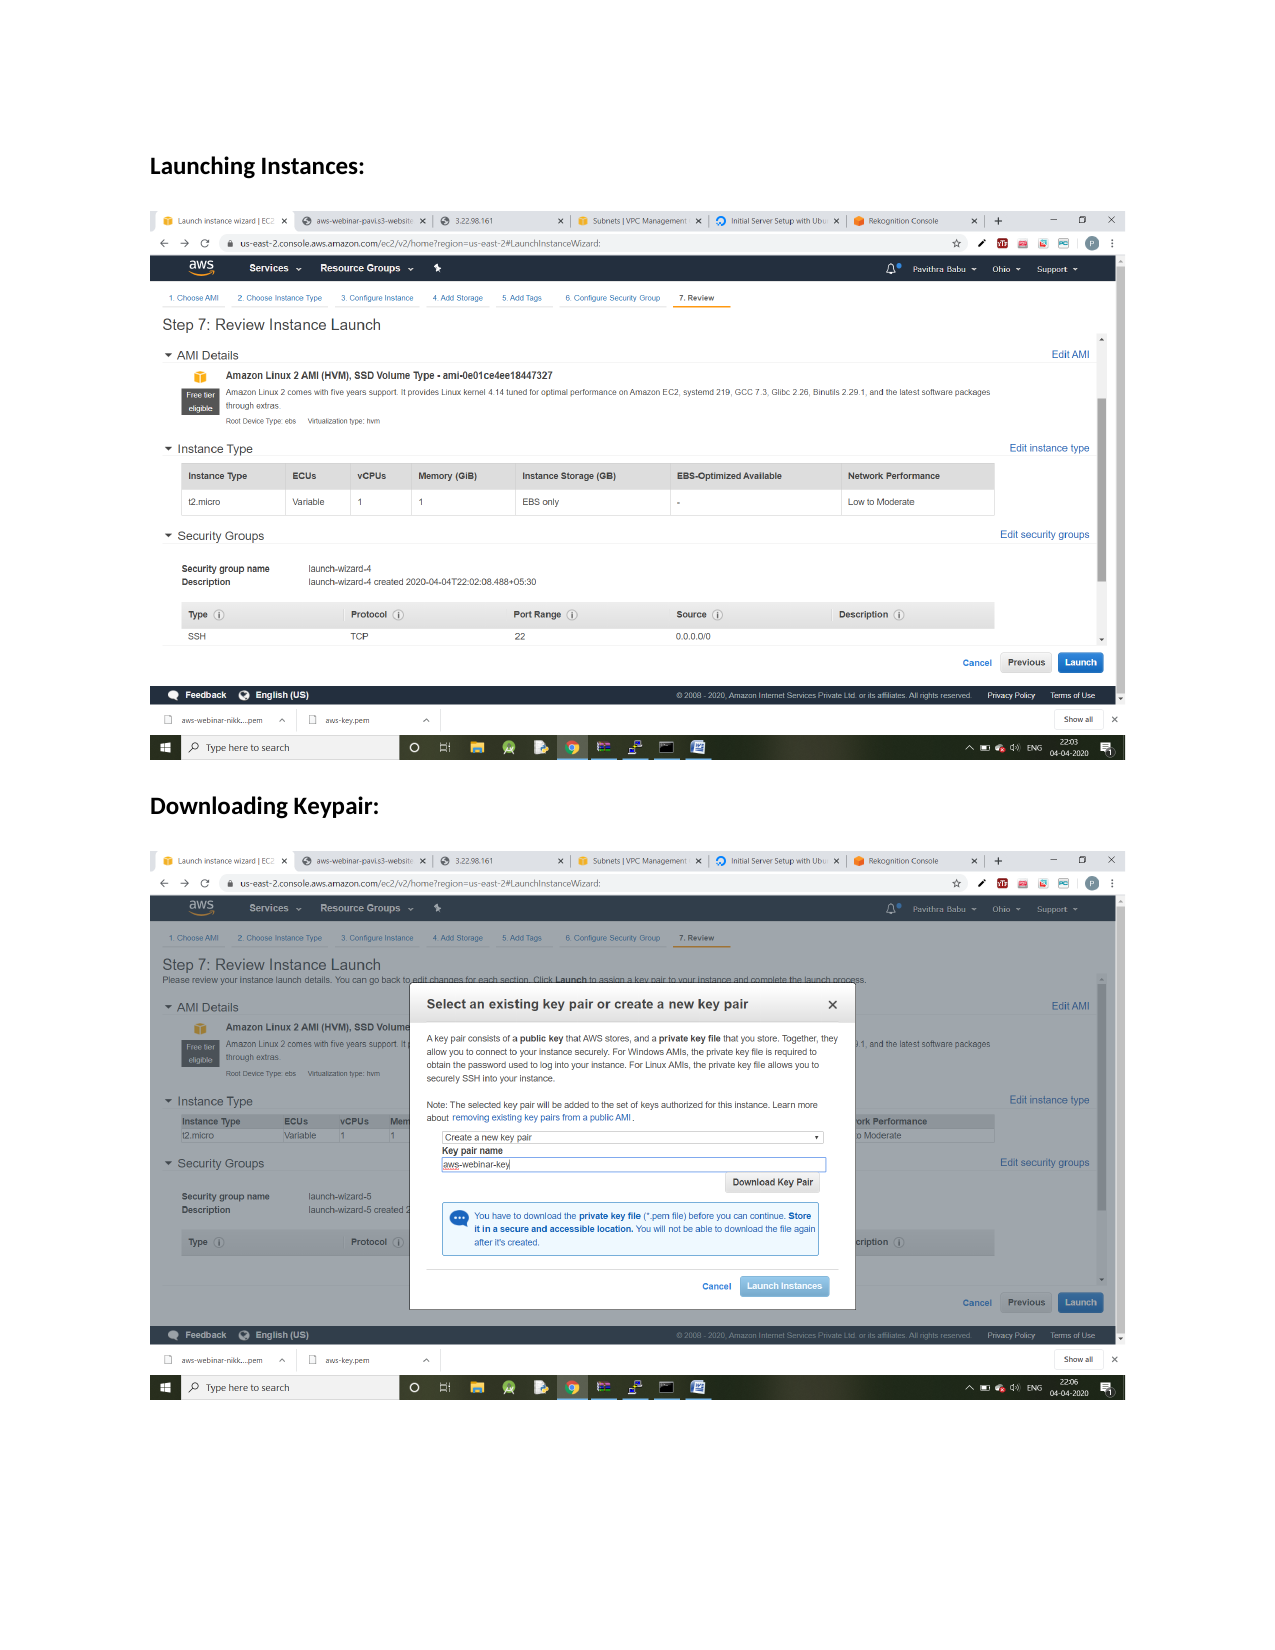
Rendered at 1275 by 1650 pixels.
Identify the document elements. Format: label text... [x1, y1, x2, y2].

text Downloading Keypair: [150, 790, 1125, 821]
picture [150, 211, 1125, 760]
picture [150, 851, 1125, 1400]
text Launching Instances: [150, 150, 1125, 181]
